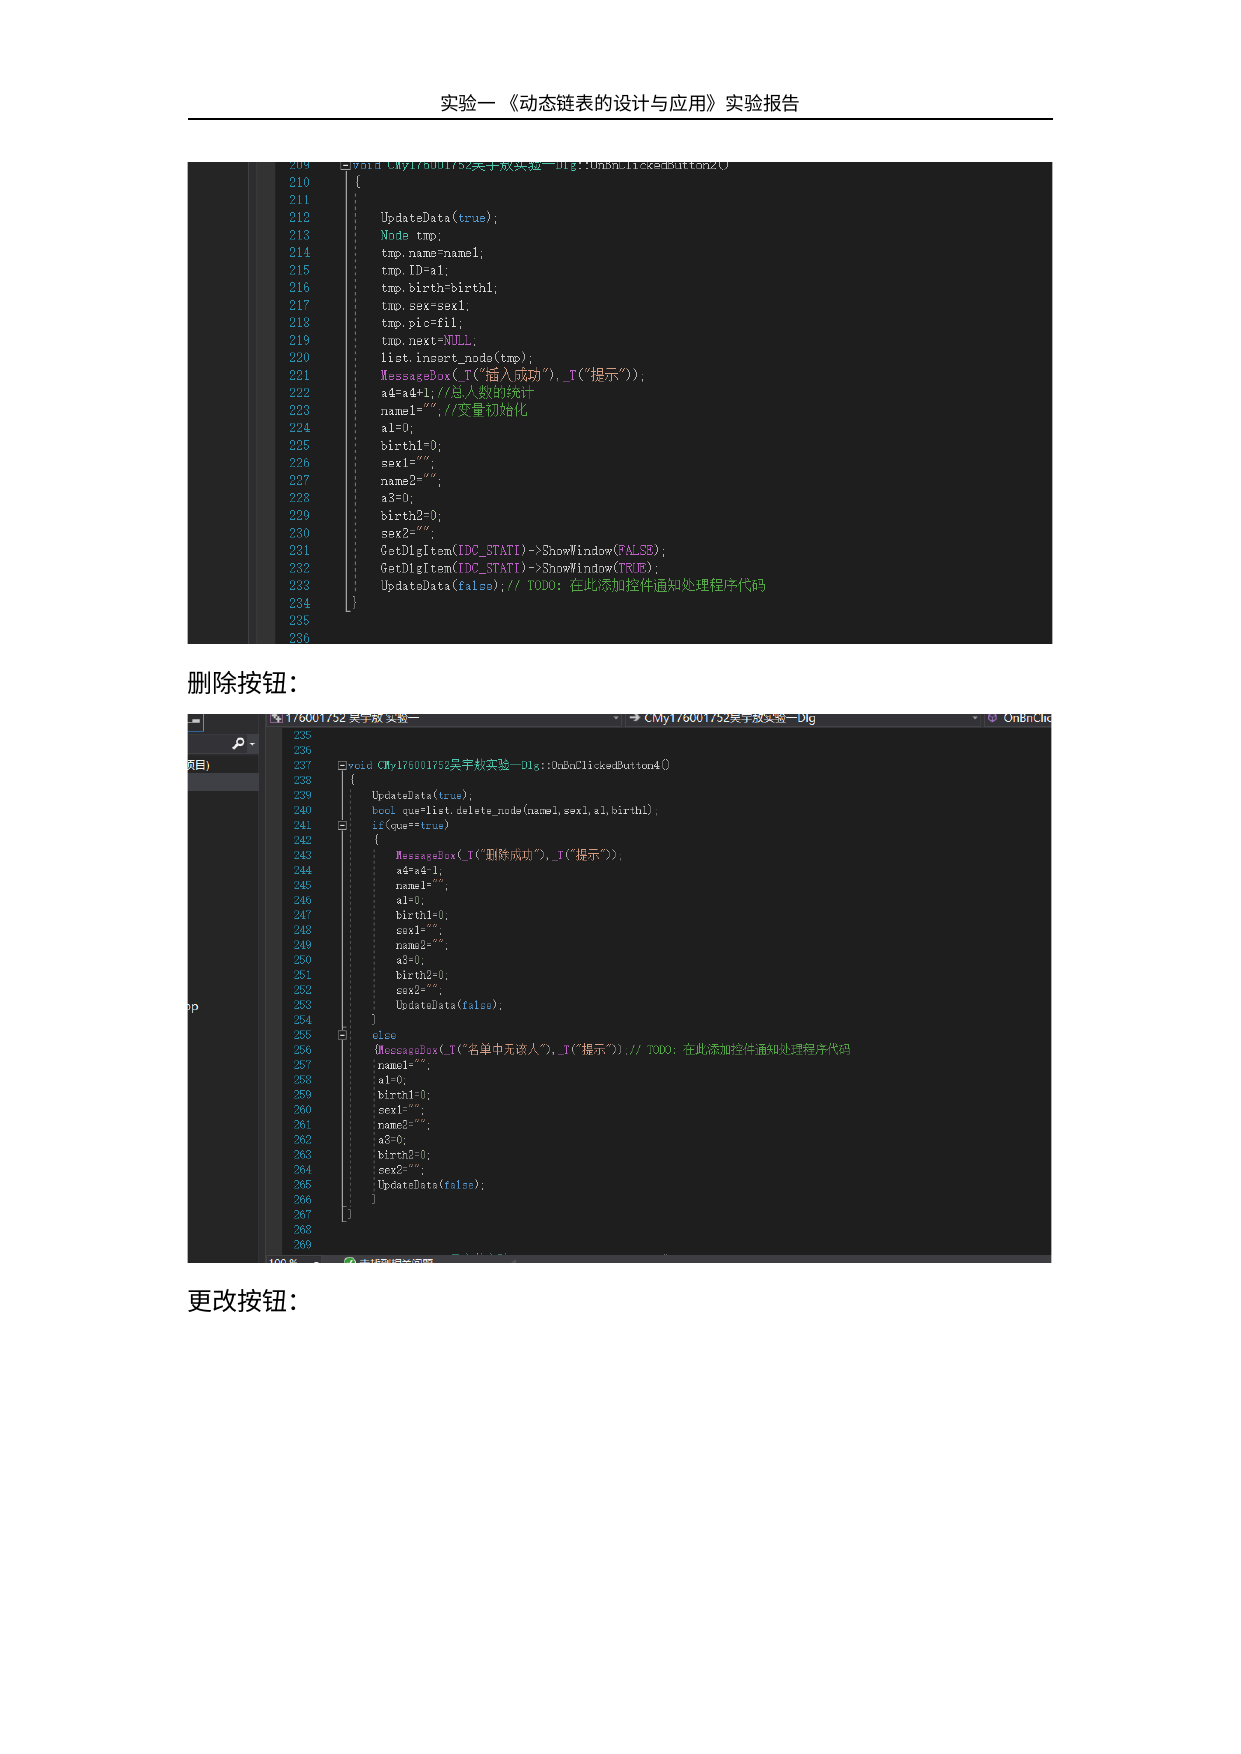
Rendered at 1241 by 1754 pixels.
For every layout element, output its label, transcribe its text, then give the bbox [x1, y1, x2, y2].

picture [187, 162, 1053, 644]
list 更改按钮： [187, 1267, 1053, 1332]
picture [187, 714, 1052, 1263]
list 删除按钮： [187, 649, 1053, 714]
